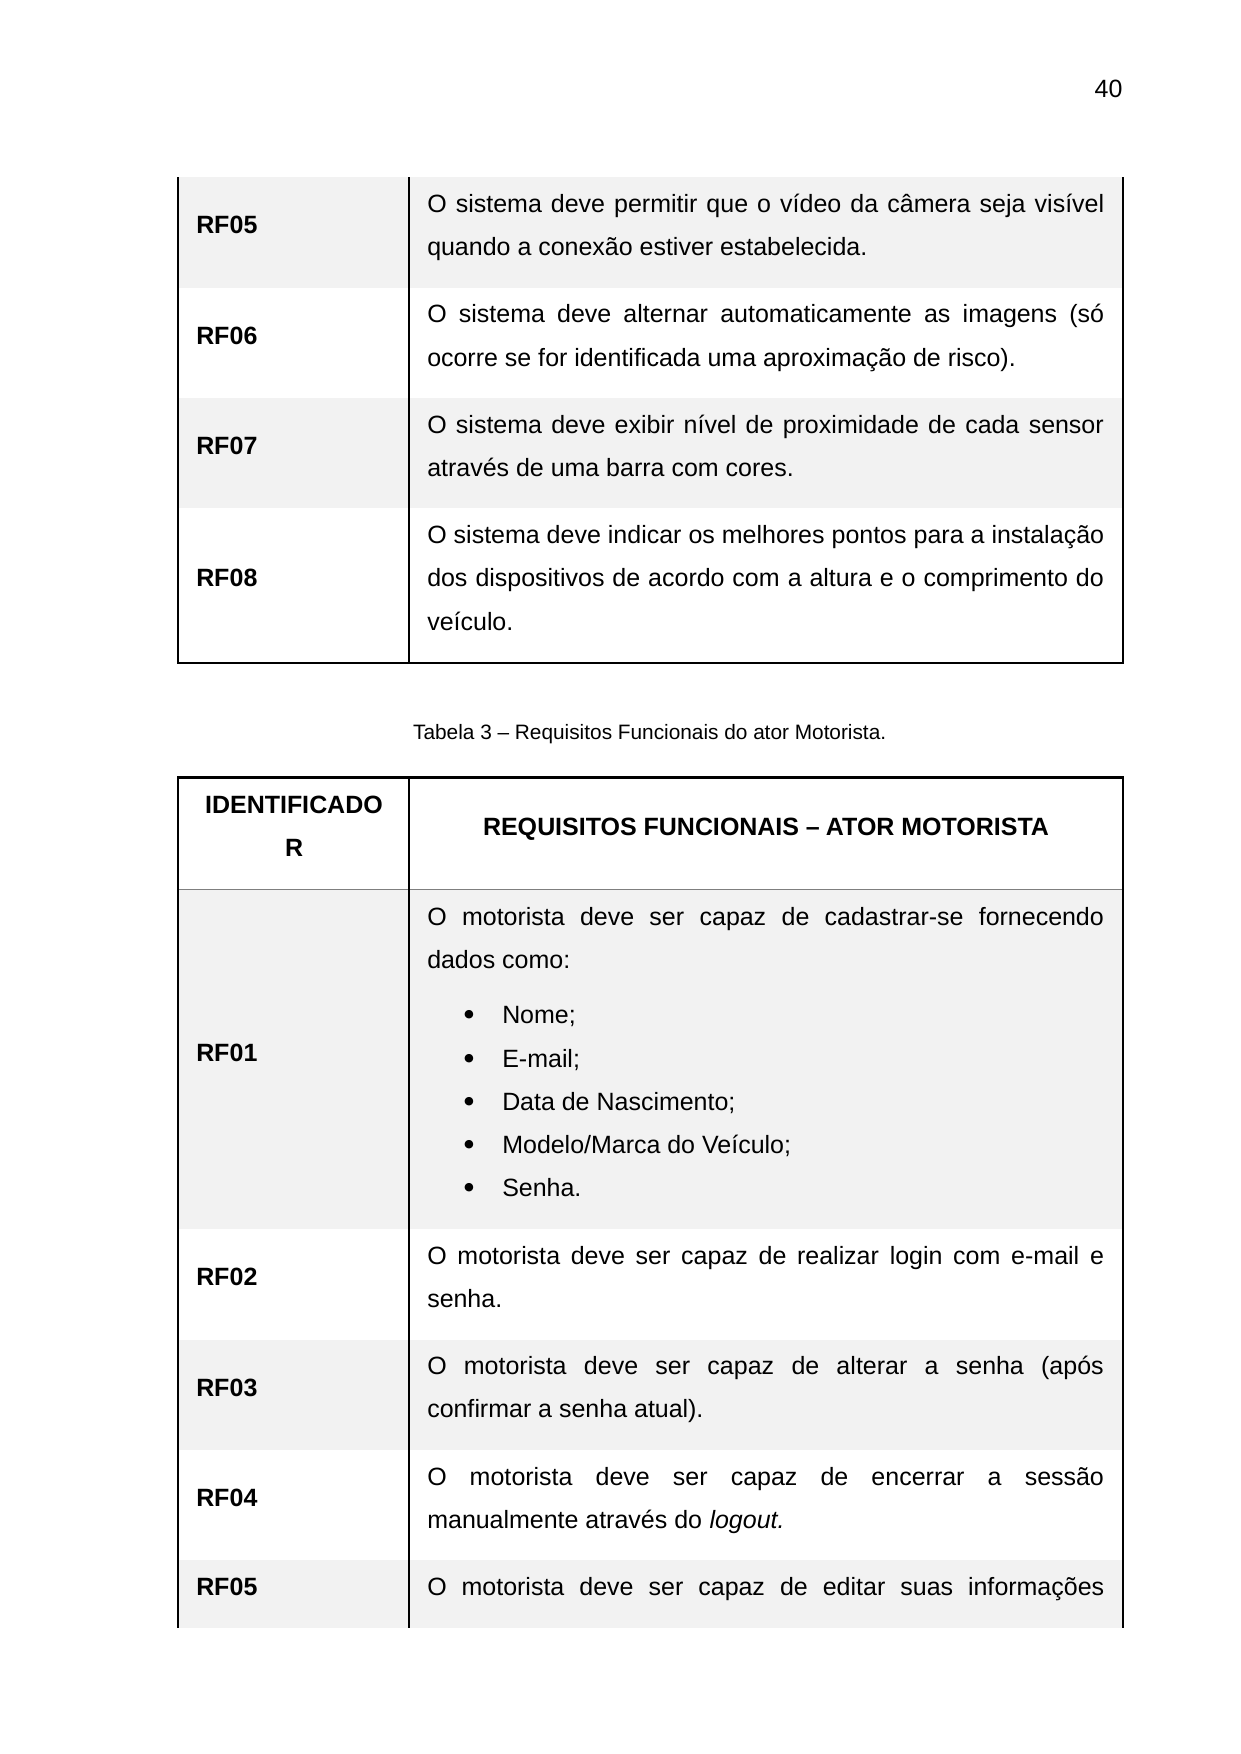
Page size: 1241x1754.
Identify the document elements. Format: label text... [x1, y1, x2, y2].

table_header Identificador [179, 779, 408, 889]
table_cell O motorista deve ser capaz de realizar login com e-mail e senha. [410, 1229, 1122, 1339]
table_cell RF03 [179, 1340, 408, 1450]
table_cell O motorista deve ser capaz de cadastrar-se fornecendo dados como: Nome; E-mail; Data de Nascimento; Modelo/Marca do Veículo; Senha. [410, 890, 1122, 1229]
table_header Requisitos funcionais – ATOR MOTORISTA [410, 779, 1122, 889]
table_cell RF01 [179, 890, 408, 1229]
table_cell RF06 [179, 288, 408, 398]
table_cell O sistema deve exibir nível de proximidade de cada sensor através de uma barra com cores. [410, 398, 1122, 508]
table_cell O sistema deve permitir que o vídeo da câmera seja visível quando a conexão estiver estabelecida. [410, 177, 1122, 288]
table_cell RF08 [179, 509, 408, 662]
table_cell RF07 [179, 398, 408, 508]
table_cell RF05 [179, 1560, 408, 1628]
table_cell O motorista deve ser capaz de encerrar a sessão manualmente através do logout. [410, 1450, 1122, 1560]
table_cell O sistema deve alternar automaticamente as imagens (só ocorre se for identificada uma aproximação de risco). [410, 288, 1122, 398]
table_cell RF04 [179, 1450, 408, 1560]
table_cell RF02 [179, 1229, 408, 1339]
table_cell O sistema deve indicar os melhores pontos para a instalação dos dispositivos de acordo com a altura e o comprimento do veículo. [410, 509, 1122, 662]
table_cell O motorista deve ser capaz de alterar a senha (após confirmar a senha atual). [410, 1340, 1122, 1450]
table_cell RF05 [179, 177, 408, 288]
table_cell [410, 1560, 1122, 1628]
